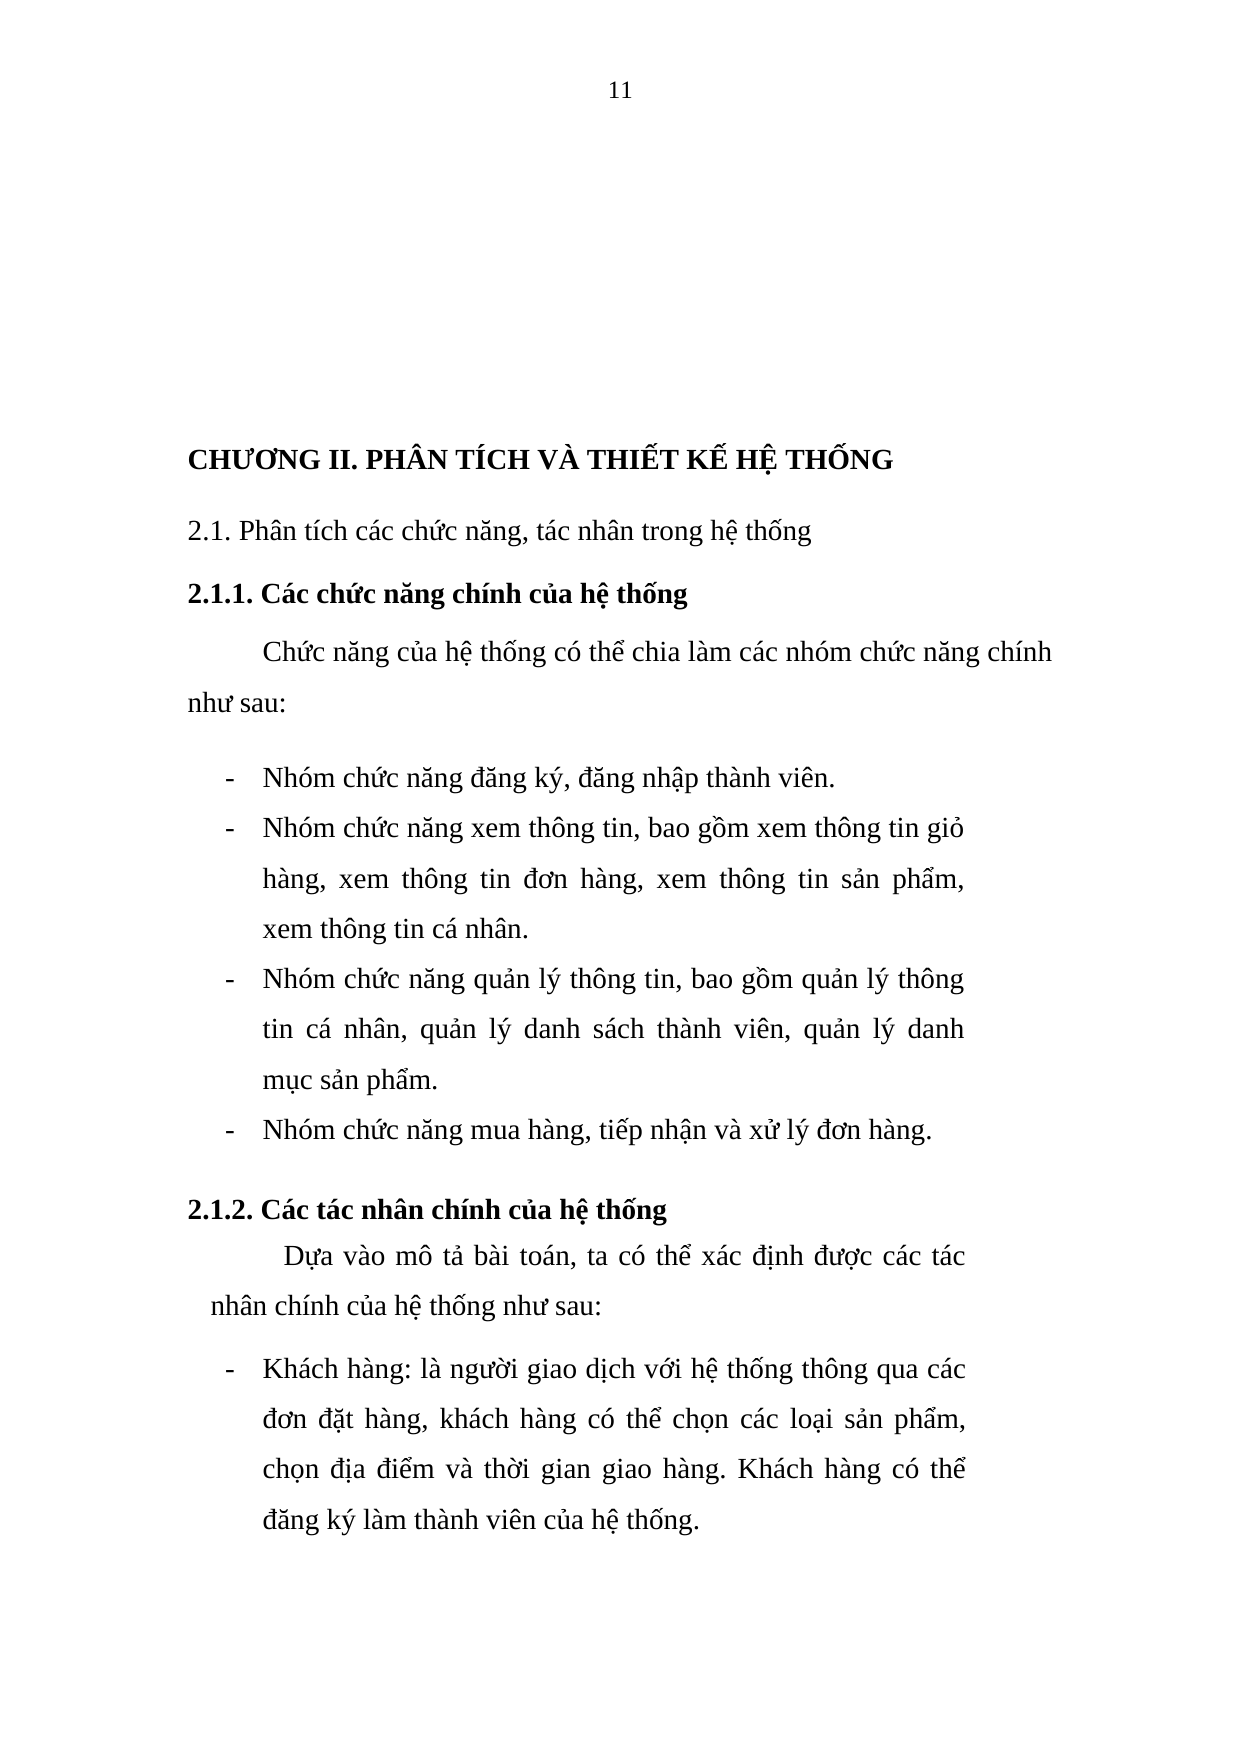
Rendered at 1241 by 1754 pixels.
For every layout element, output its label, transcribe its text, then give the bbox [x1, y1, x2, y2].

text Chức năng của hệ thống có thể chia làm các nhóm chức năng chính như sau: [187, 634, 1053, 718]
list Nhóm chức năng mua hàng, tiếp nhận và xử lý đơn hàng. [225, 1112, 1053, 1146]
list Nhóm chức năng quản lý thông tin, bao gồm quản lý thông tin cá nhân, quản lý danh sách thành viên, quản lý danh mục sản phẩm. [225, 961, 965, 1096]
subtitle 2.1. Phân tích các chức năng, tác nhân trong hệ thống [187, 513, 1053, 547]
subtitle CHƯƠNG II. PHÂN TÍCH VÀ THIẾT KẾ HỆ THỐNG [187, 442, 1053, 476]
list Nhóm chức năng đăng ký, đăng nhập thành viên. [225, 760, 1053, 794]
subtitle 2.1.2. Các tác nhân chính của hệ thống [187, 1192, 1053, 1225]
list Khách hàng: là người giao dịch với hệ thống thông qua các đơn đặt hàng, khách hàng có thể chọn các loại sản phẩm, chọn địa điểm và thời gian giao hàng. Khách hàng có thể đăng ký làm thành viên của hệ thống. [225, 1351, 967, 1535]
list Nhóm chức năng xem thông tin, bao gồm xem thông tin giỏ hàng, xem thông tin đơn hàng, xem thông tin sản phẩm, xem thông tin cá nhân. [225, 810, 965, 944]
subtitle 2.1.1. Các chức năng chính của hệ thống [187, 576, 1053, 609]
text Dựa vào mô tả bài toán, ta có thể xác định được các tác nhân chính của hệ thống như sau: [210, 1238, 967, 1322]
